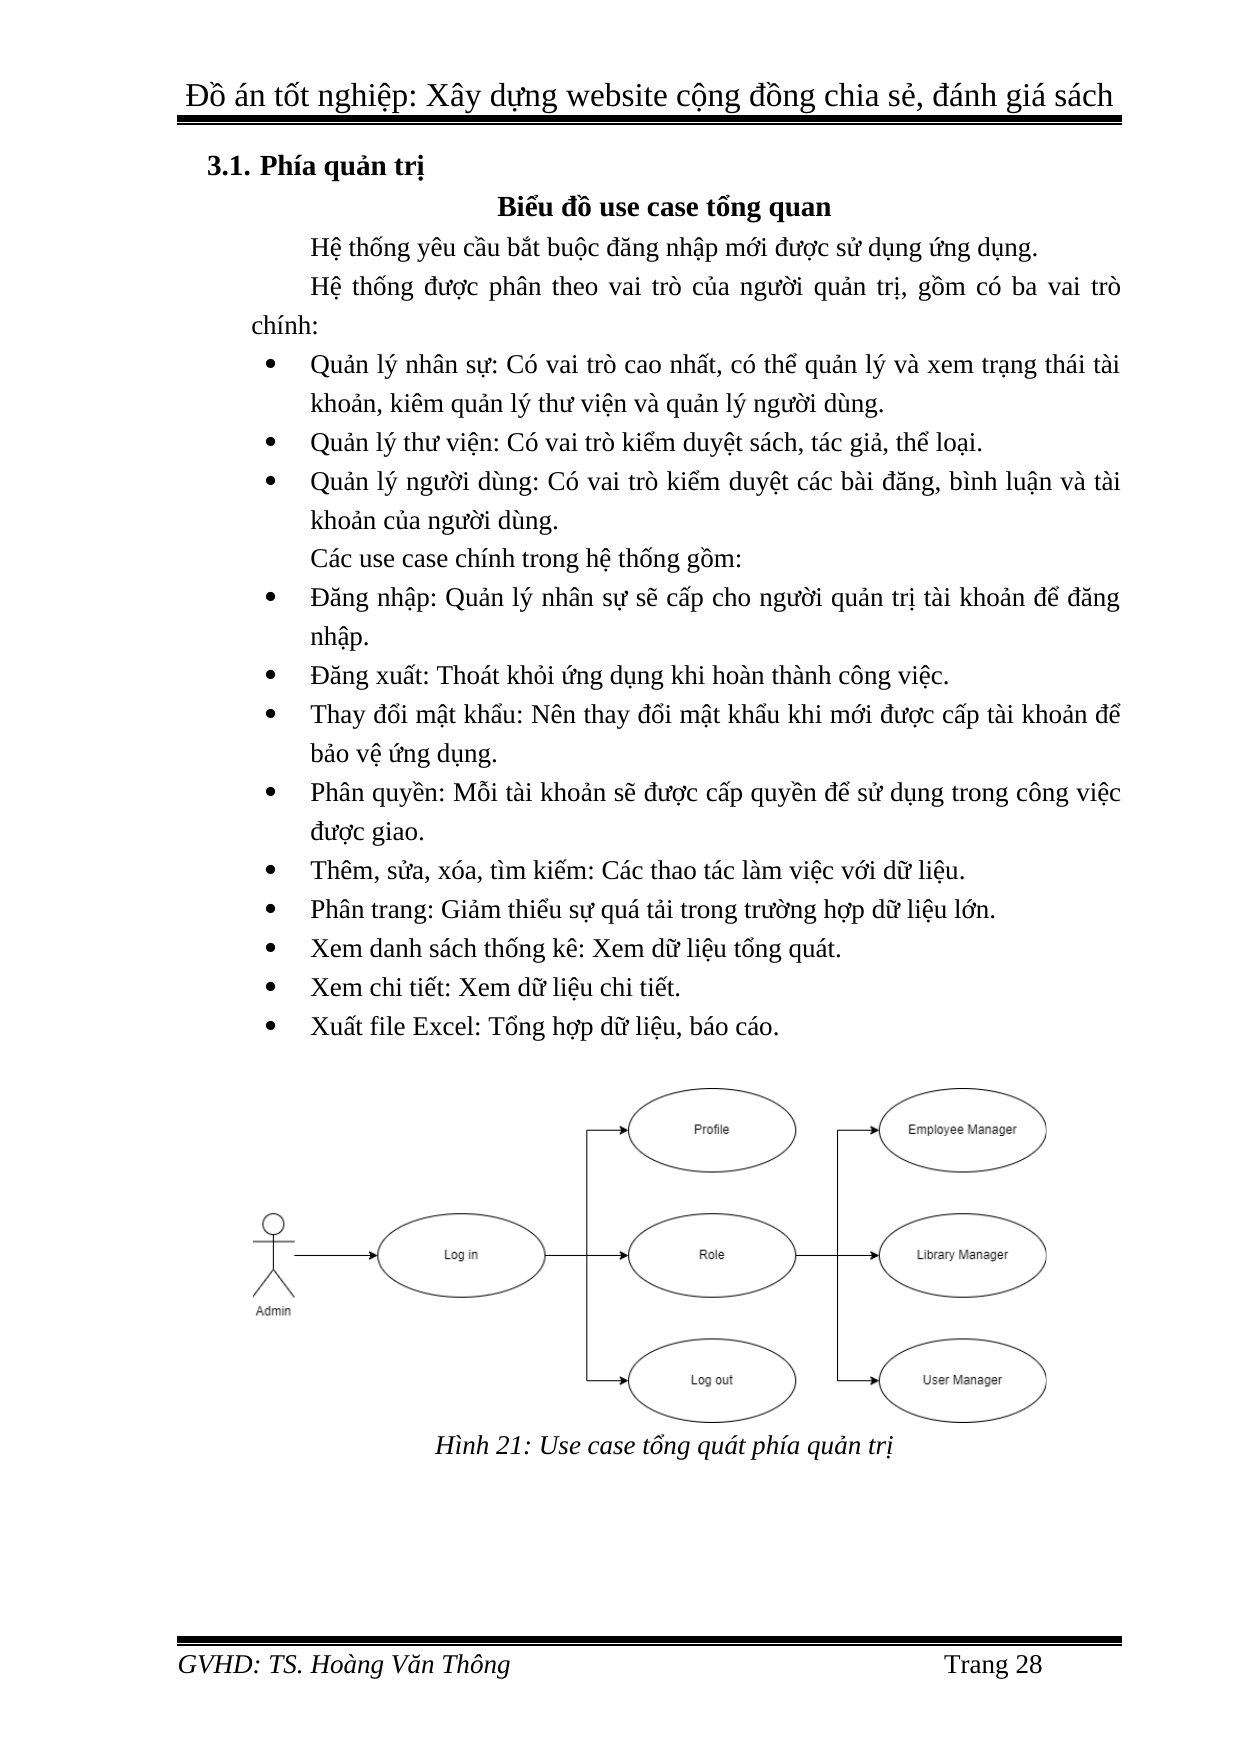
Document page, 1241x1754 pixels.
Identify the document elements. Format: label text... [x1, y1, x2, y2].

list Các use case chính trong hệ thống gồm: [251, 543, 1122, 574]
list Đăng nhập: Quản lý nhân sự sẽ cấp cho người quản trị tài khoản để đăng nhập. [266, 581, 1122, 652]
list Đăng xuất: Thoát khỏi ứng dụng khi hoàn thành công việc. [266, 659, 1122, 691]
list Xem chi tiết: Xem dữ liệu chi tiết. [266, 971, 1122, 1002]
list Quản lý thư viện: Có vai trò kiểm duyệt sách, tác giả, thể loại. [266, 426, 1122, 457]
list Thay đổi mật khẩu: Nên thay đổi mật khẩu khi mới được cấp tài khoản để bảo vệ ứng dụng. [266, 698, 1122, 768]
list Xem danh sách thống kê: Xem dữ liệu tổng quát. [266, 932, 1122, 963]
list Phân trang: Giảm thiểu sự quá tải trong trường hợp dữ liệu lớn. [266, 893, 1122, 924]
list Hình 21: Use case tổng quát phía quản trị [207, 1429, 1122, 1461]
list Xuất file Excel: Tổng hợp dữ liệu, báo cáo. [266, 1010, 1122, 1041]
list Phía quản trị [207, 148, 1122, 181]
list Hệ thống được phân theo vai trò của người quản trị, gồm có ba vai trò chính: [251, 270, 1122, 340]
picture [252, 1088, 1047, 1423]
list Hệ thống yêu cầu bắt buộc đăng nhập mới được sử dụng ứng dụng. [251, 231, 1122, 262]
list Phân quyền: Mỗi tài khoản sẽ được cấp quyền để sử dụng trong công việc được giao. [266, 776, 1122, 846]
list Biểu đồ use case tổng quan [207, 189, 1122, 223]
list Quản lý người dùng: Có vai trò kiểm duyệt các bài đăng, bình luận và tài khoản của người dùng. [266, 465, 1122, 535]
list Quản lý nhân sự: Có vai trò cao nhất, có thể quản lý và xem trạng thái tài khoản, kiêm quản lý thư viện và quản lý người dùng. [266, 348, 1122, 418]
list Thêm, sửa, xóa, tìm kiếm: Các thao tác làm việc với dữ liệu. [266, 854, 1122, 885]
